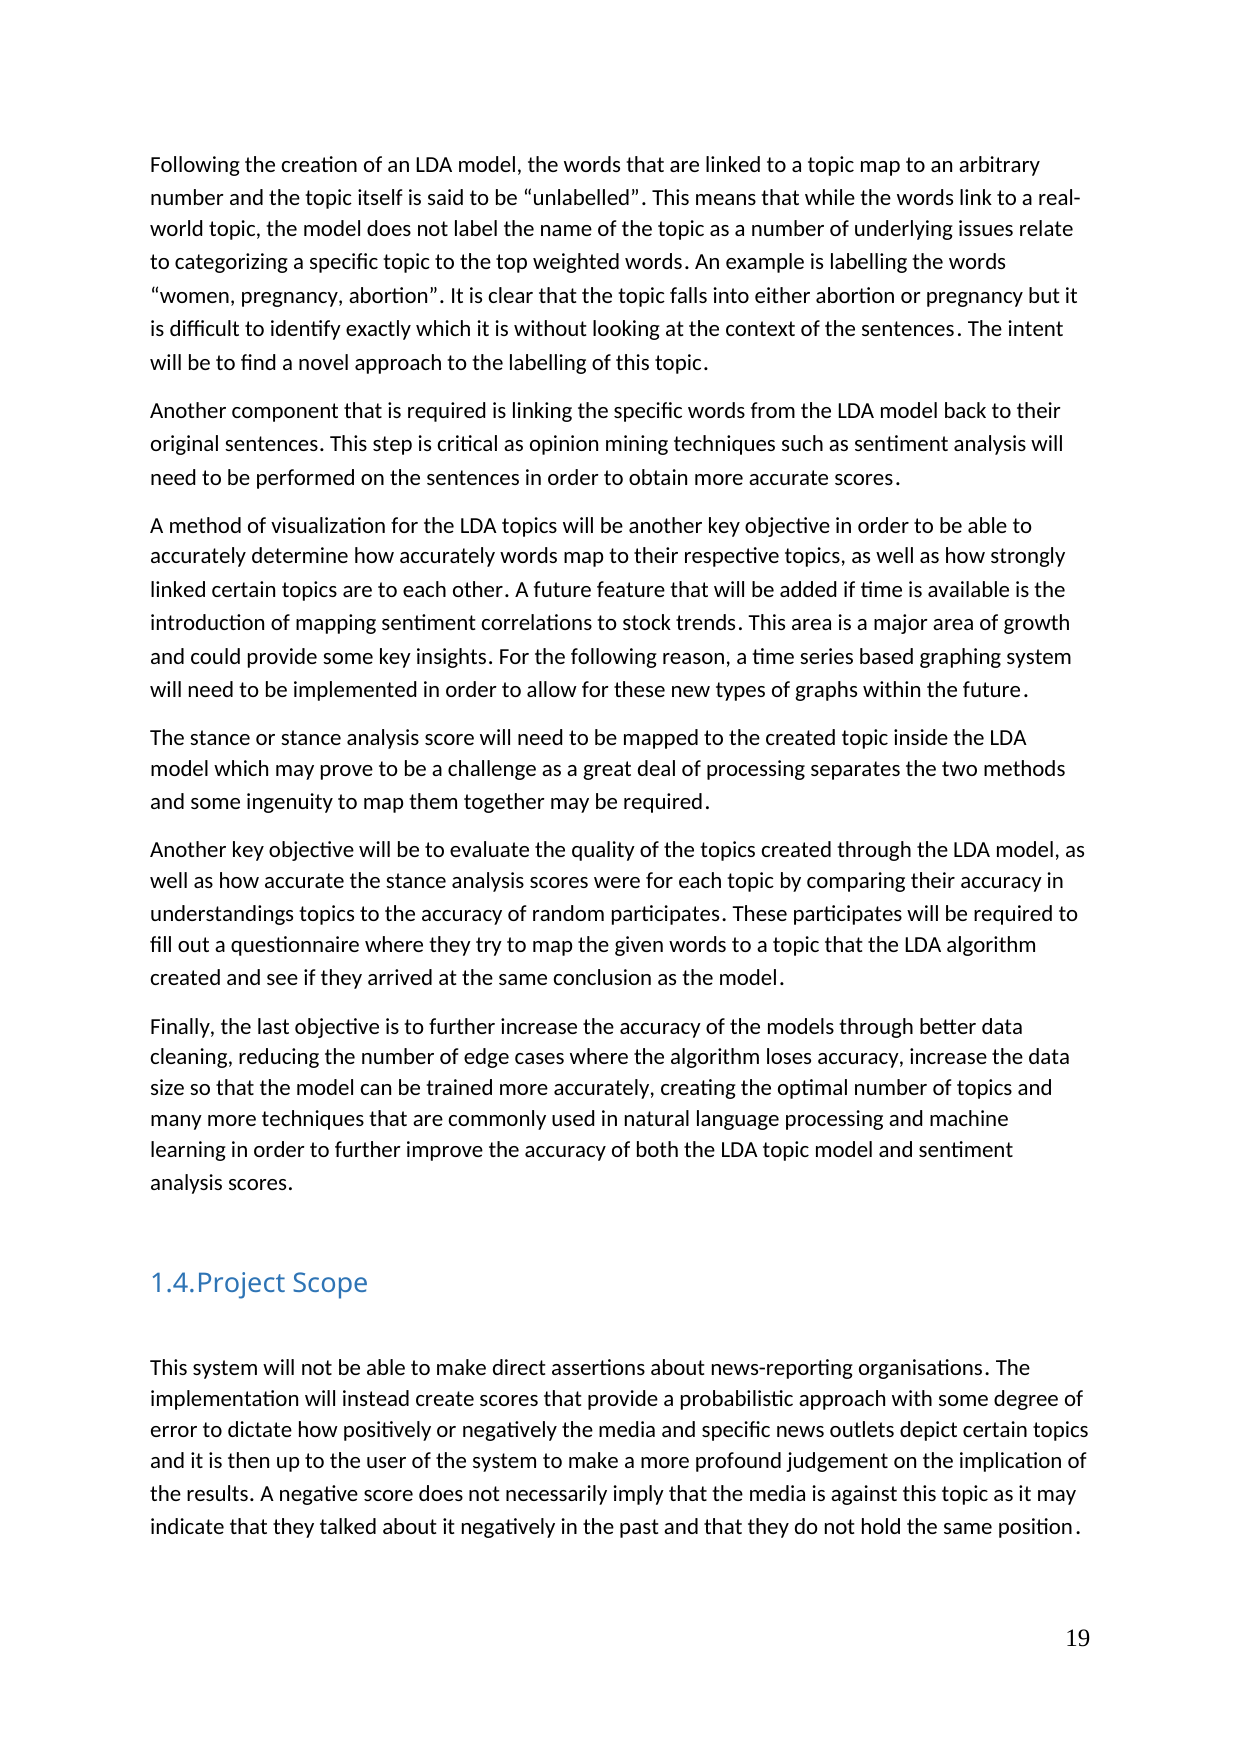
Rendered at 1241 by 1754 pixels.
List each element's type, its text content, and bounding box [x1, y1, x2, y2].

text Another component that is required is linking the specific words from the LDA model back to their original sentences. This step is critical as opinion mining techniques such as sentiment analysis will need to be performed on the sentences in order to obtain more accurate scores. [150, 396, 1090, 491]
text Following the creation of an LDA model, the words that are linked to a topic map to an arbitrary number and the topic itself is said to be “unlabelled”. This means that while the words link to a real-world topic, the model does not label the name of the topic as a number of underlying issues relate to categorizing a specific topic to the top weighted words. An example is labelling the words “women, pregnancy, abortion”. It is clear that the topic falls into either abortion or pregnancy but it is difficult to identify exactly which it is without looking at the context of the sentences. The intent will be to find a novel approach to the labelling of this topic. [150, 150, 1090, 376]
text The stance or stance analysis score will need to be mapped to the created topic inside the LDA model which may prove to be a challenge as a great deal of processing separates the two methods and some ingenuity to map them together may be required. [150, 723, 1090, 816]
text Another key objective will be to evaluate the quality of the topics created through the LDA model, as well as how accurate the stance analysis scores were for each topic by comparing their accuracy in understandings topics to the accuracy of random participates. These participates will be required to fill out a questionnaire where they try to map the given words to a topic that the LDA algorithm created and see if they arrived at the same conclusion as the model. [150, 836, 1090, 992]
text Finally, the last objective is to further increase the accuracy of the models through better data cleaning, reducing the number of edge cases where the algorithm loses accuracy, increase the data size so that the model can be trained more accurately, creating the optimal number of topics and many more techniques that are commonly used in natural language processing and machine learning in order to further improve the accuracy of both the LDA topic model and sentiment analysis scores. [150, 1012, 1090, 1196]
text This system will not be able to make direct assertions about news-reporting organisations. The implementation will instead create scores that provide a probabilistic approach with some degree of error to dictate how positively or negatively the media and specific news outlets depict certain topics and it is then up to the user of the system to make a more profound judgement on the implication of the results. A negative score does not necessarily imply that the media is against this topic as it may indicate that they talked about it negatively in the past and that they do not hold the same position. [150, 1351, 1090, 1541]
text A method of visualization for the LDA topics will be another key objective in order to be able to accurately determine how accurately words map to their respective topics, as well as how strongly linked certain topics are to each other. A future feature that will be added if time is available is the introduction of mapping sentiment correlations to stock trends. This area is a major area of growth and could provide some key insights. For the following reason, a time series based graphing system will need to be implemented in order to allow for these new types of graphs within the future. [150, 511, 1090, 704]
subtitle Project Scope [150, 1263, 1090, 1300]
